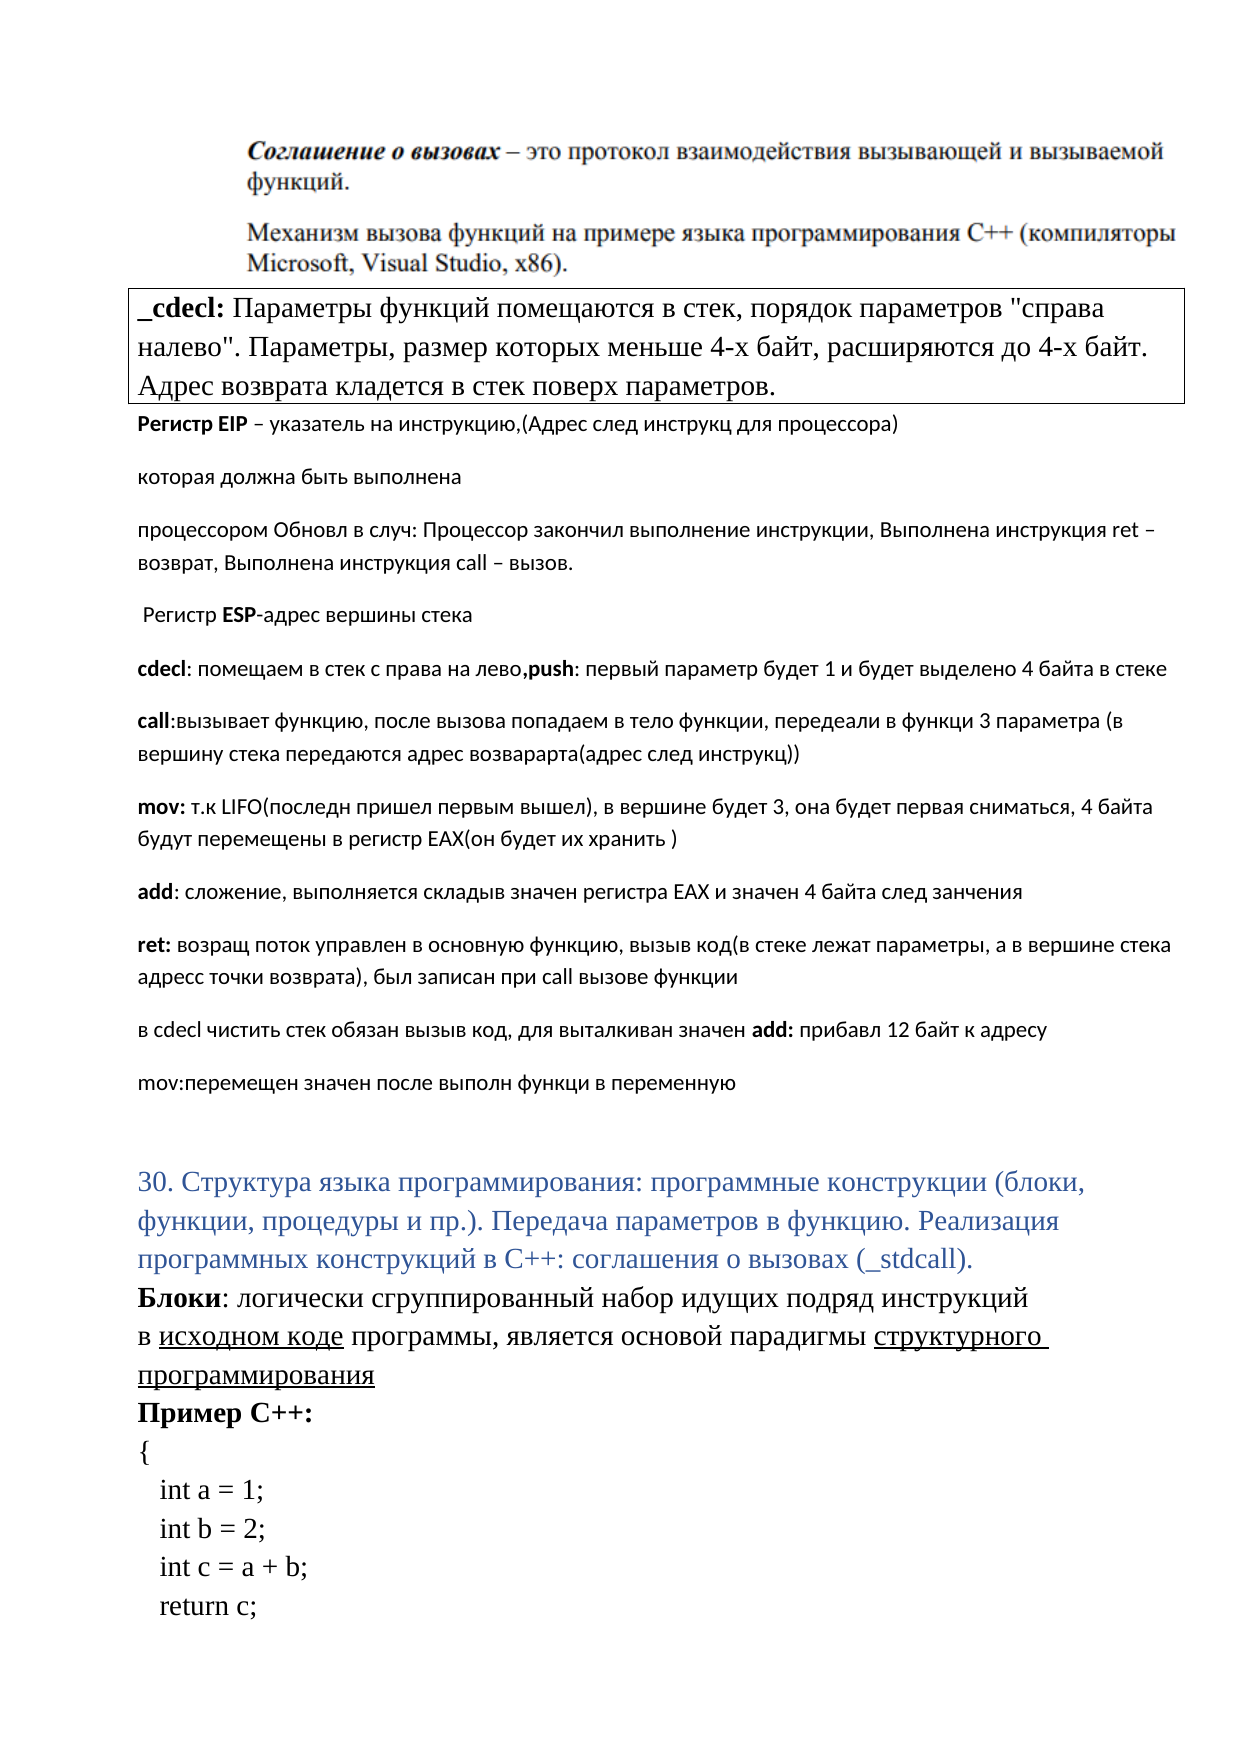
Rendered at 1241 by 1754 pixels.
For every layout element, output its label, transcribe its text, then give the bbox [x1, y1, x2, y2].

text call:вызывает функцию, после вызова попадаем в тело функции, передеали в функци 3 параметра (в вершину стека передаются адрес возварарта(адрес след инструкц)) [137, 707, 1176, 767]
text процессором Обновл в случ: Процессор закончил выполнение инструкции, Выполнена инструкция ret – возврат, Выполнена инструкция call – вызов. [137, 515, 1176, 576]
list int b = 2; [137, 1511, 1176, 1544]
list { [137, 1434, 1176, 1467]
list Пример С++: [137, 1395, 1176, 1429]
text Регистр EIP – указатель на инструкцию,(Адрес след инструкц для процессора) [137, 409, 1176, 437]
list int c = a + b; [137, 1549, 1176, 1583]
list Блоки: логически сгруппированный набор идущих подряд инструкций в исходном коде программы, является основой парадигмы структурного программирования [137, 1280, 1176, 1390]
text ret: возращ поток управлен в основную функцию, вызыв код(в стеке лежат параметры, а в вершине стека адресс точки возврата), был записан при call вызове функции [137, 930, 1176, 990]
list _cdecl: Параметры функций помещаются в стек, порядок параметров "справа налево". Параметры, размер которых меньше 4-х байт, расширяются до 4-х байт. Адрес возврата кладется в стек поверх параметров. [129, 289, 1184, 403]
text Регистр ESP-адрес вершины стека [137, 601, 1176, 629]
text mov:перемещен значен после выполн функци в переменную [137, 1068, 1176, 1096]
picture [212, 108, 1187, 284]
text которая должна быть выполнена [137, 462, 1176, 490]
text в cdecl чистить стек обязан вызыв код, для выталкиван значен add: прибавл 12 байт к адресу [137, 1015, 1176, 1043]
text add: сложение, выполняется складыв значен регистра EAX и значен 4 байта след занчения [137, 877, 1176, 905]
text cdecl: помещаем в стек с права на лево,push: первый параметр будет 1 и будет выделено 4 байта в стеке [137, 654, 1176, 682]
subtitle 30. Структура языка программирования: программные конструкции (блоки, функции, процедуры и пр.). Передача параметров в функцию. Реализация программных конструкций в C++: соглашения о вызовах (_stdcall). [137, 1164, 1176, 1275]
list int a = 1; [137, 1472, 1176, 1506]
text mov: т.к LIFO(последн пришел первым вышел), в вершине будет 3, она будет первая сниматься, 4 байта будут перемещены в регистр EAX(он будет их хранить ) [137, 792, 1176, 852]
list return c; [137, 1588, 1176, 1622]
